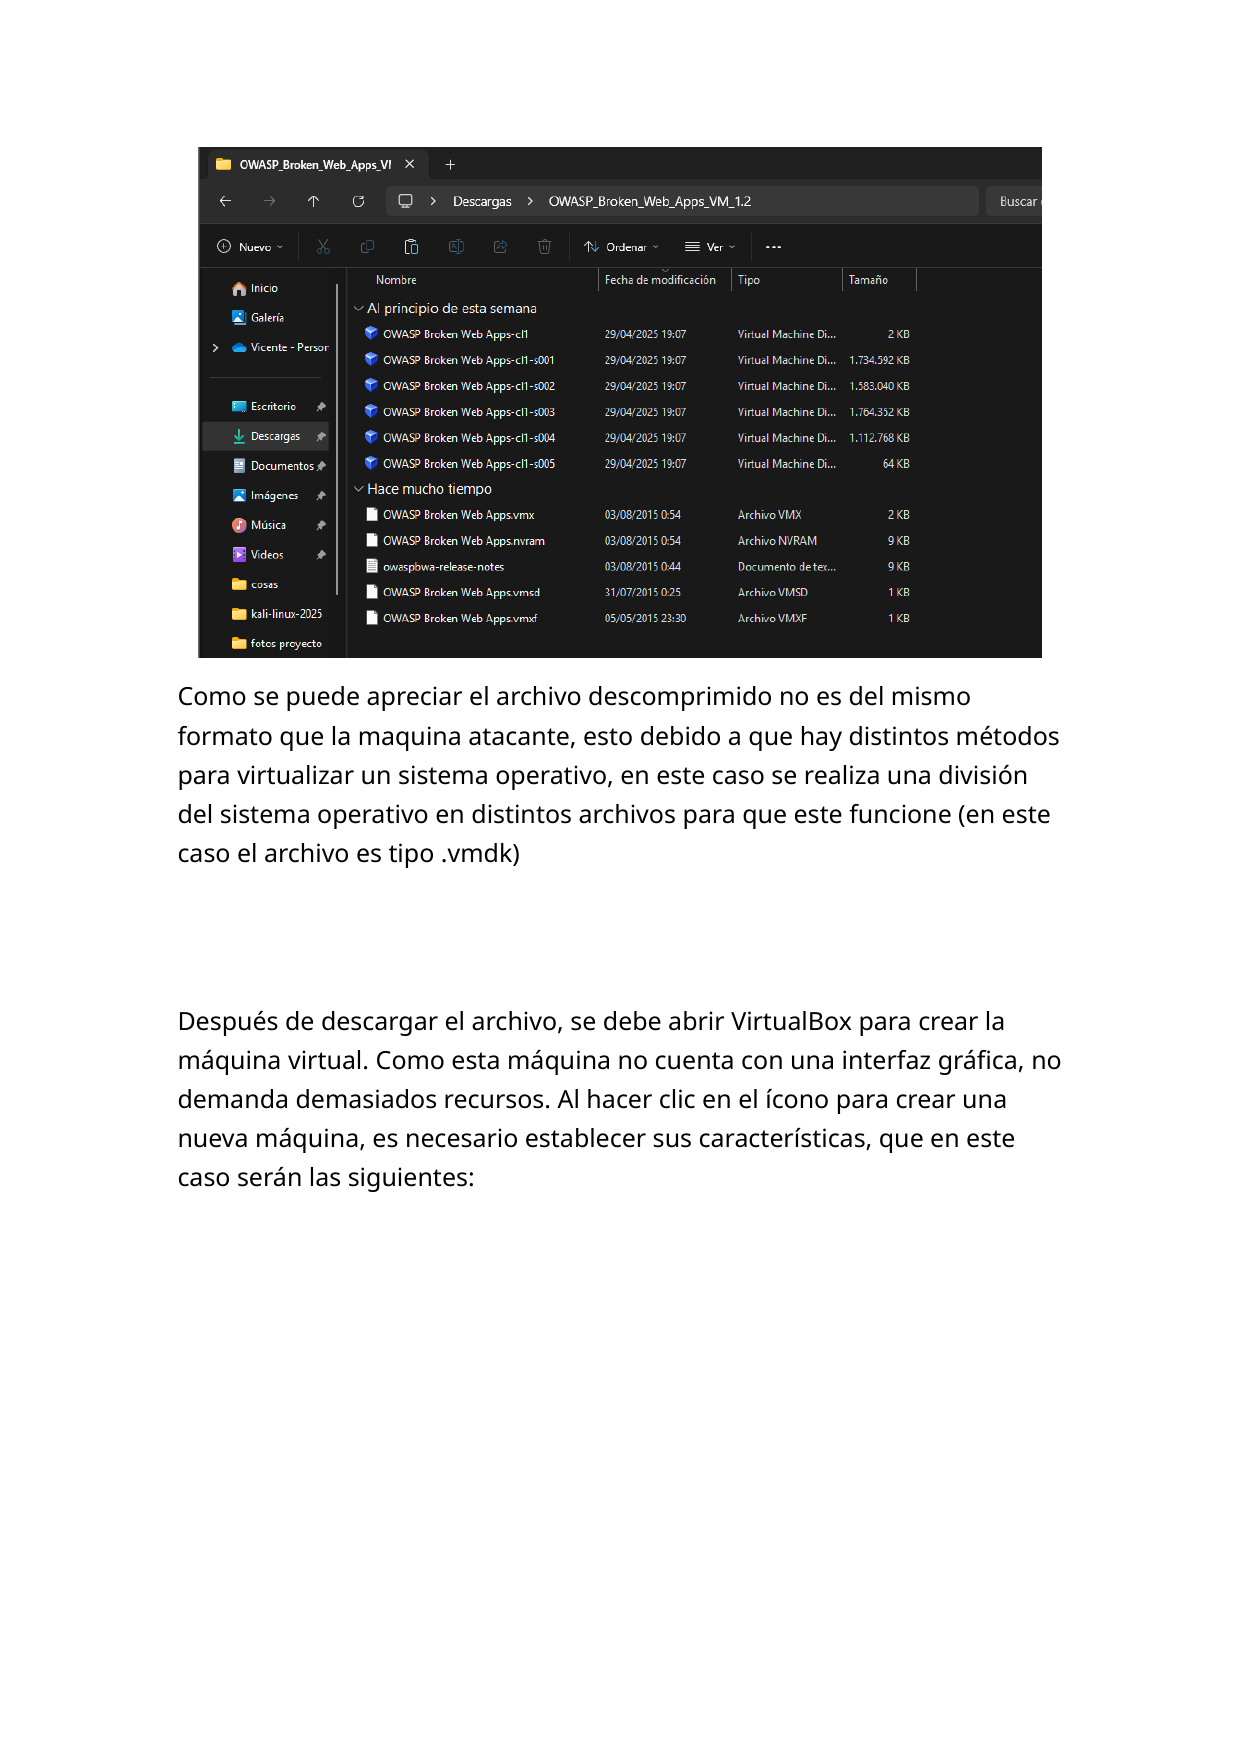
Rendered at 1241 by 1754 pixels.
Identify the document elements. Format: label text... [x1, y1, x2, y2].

picture [198, 147, 1042, 658]
text Como se puede apreciar el archivo descomprimido no es del mismo formato que la maquina atacante, esto debido a que hay distintos métodos para virtualizar un sistema operativo, en este caso se realiza una división del sistema operativo en distintos archivos para que este funcione (en este caso el archivo es tipo .vmdk) [177, 679, 1063, 870]
text Después de descargar el archivo, se debe abrir VirtualBox para crear la máquina virtual. Como esta máquina no cuenta con una interfaz gráfica, no demanda demasiados recursos. Al hacer clic en el ícono para crear una nueva máquina, es necesario establecer sus características, que en este caso serán las siguientes: [177, 1003, 1063, 1194]
